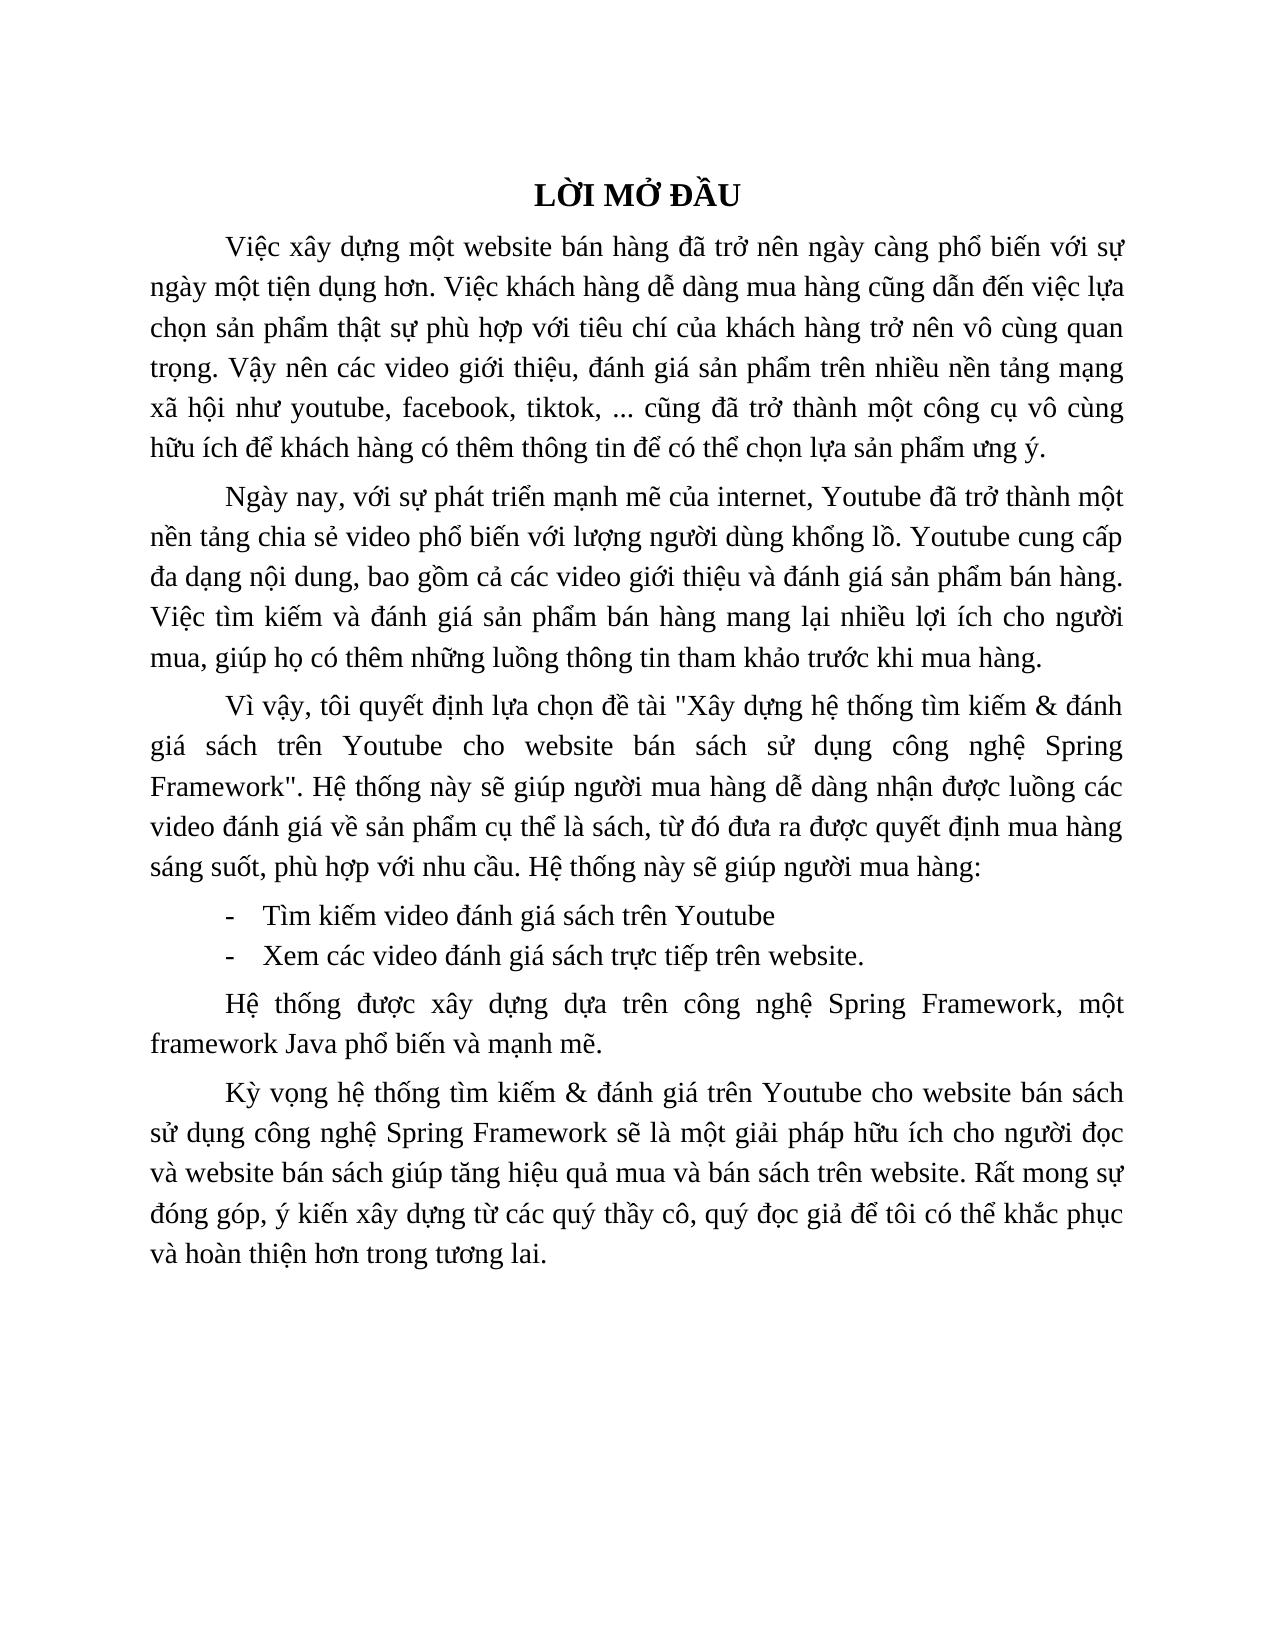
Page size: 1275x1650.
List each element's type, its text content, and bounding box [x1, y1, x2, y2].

list Xem các video đánh giá sách trực tiếp trên website. [225, 938, 1125, 971]
text Vì vậy, tôi quyết định lựa chọn đề tài "Xây dựng hệ thống tìm kiếm & đánh giá sách trên Youtube cho website bán sách sử dụng công nghệ Spring Framework". Hệ thống này sẽ giúp người mua hàng dễ dàng nhận được luồng các video đánh giá về sản phẩm cụ thể là sách, từ đó đưa ra được quyết định mua hàng sáng suốt, phù hợp với nhu cầu. Hệ thống này sẽ giúp người mua hàng: [150, 688, 1125, 883]
text Hệ thống được xây dựng dựa trên công nghệ Spring Framework, một framework Java phổ biến và mạnh mẽ. [150, 986, 1125, 1060]
text Ngày nay, với sự phát triển mạnh mẽ của internet, Youtube đã trở thành một nền tảng chia sẻ video phổ biến với lượng người dùng khổng lồ. Youtube cung cấp đa dạng nội dung, bao gồm cả các video giới thiệu và đánh giá sản phẩm bán hàng. Việc tìm kiếm và đánh giá sản phẩm bán hàng mang lại nhiều lợi ích cho người mua, giúp họ có thêm những luồng thông tin tham khảo trước khi mua hàng. [150, 479, 1125, 673]
list Tìm kiếm video đánh giá sách trên Youtube [225, 898, 1125, 931]
text Việc xây dựng một website bán hàng đã trở nên ngày càng phổ biến với sự ngày một tiện dụng hơn. Việc khách hàng dễ dàng mua hàng cũng dẫn đến việc lựa chọn sản phẩm thật sự phù hợp với tiêu chí của khách hàng trở nên vô cùng quan trọng. Vậy nên các video giới thiệu, đánh giá sản phẩm trên nhiều nền tảng mạng xã hội như youtube, facebook, tiktok, ... cũng đã trở thành một công cụ vô cùng hữu ích để khách hàng có thêm thông tin để có thể chọn lựa sản phẩm ưng ý. [150, 229, 1125, 464]
subtitle LỜI MỞ ĐẦU [150, 175, 1125, 213]
text Kỳ vọng hệ thống tìm kiếm & đánh giá trên Youtube cho website bán sách sử dụng công nghệ Spring Framework sẽ là một giải pháp hữu ích cho người đọc và website bán sách giúp tăng hiệu quả mua và bán sách trên website. Rất mong sự đóng góp, ý kiến xây dựng từ các quý thầy cô, quý đọc giả để tôi có thể khắc phục và hoàn thiện hơn trong tương lai. [150, 1075, 1125, 1269]
